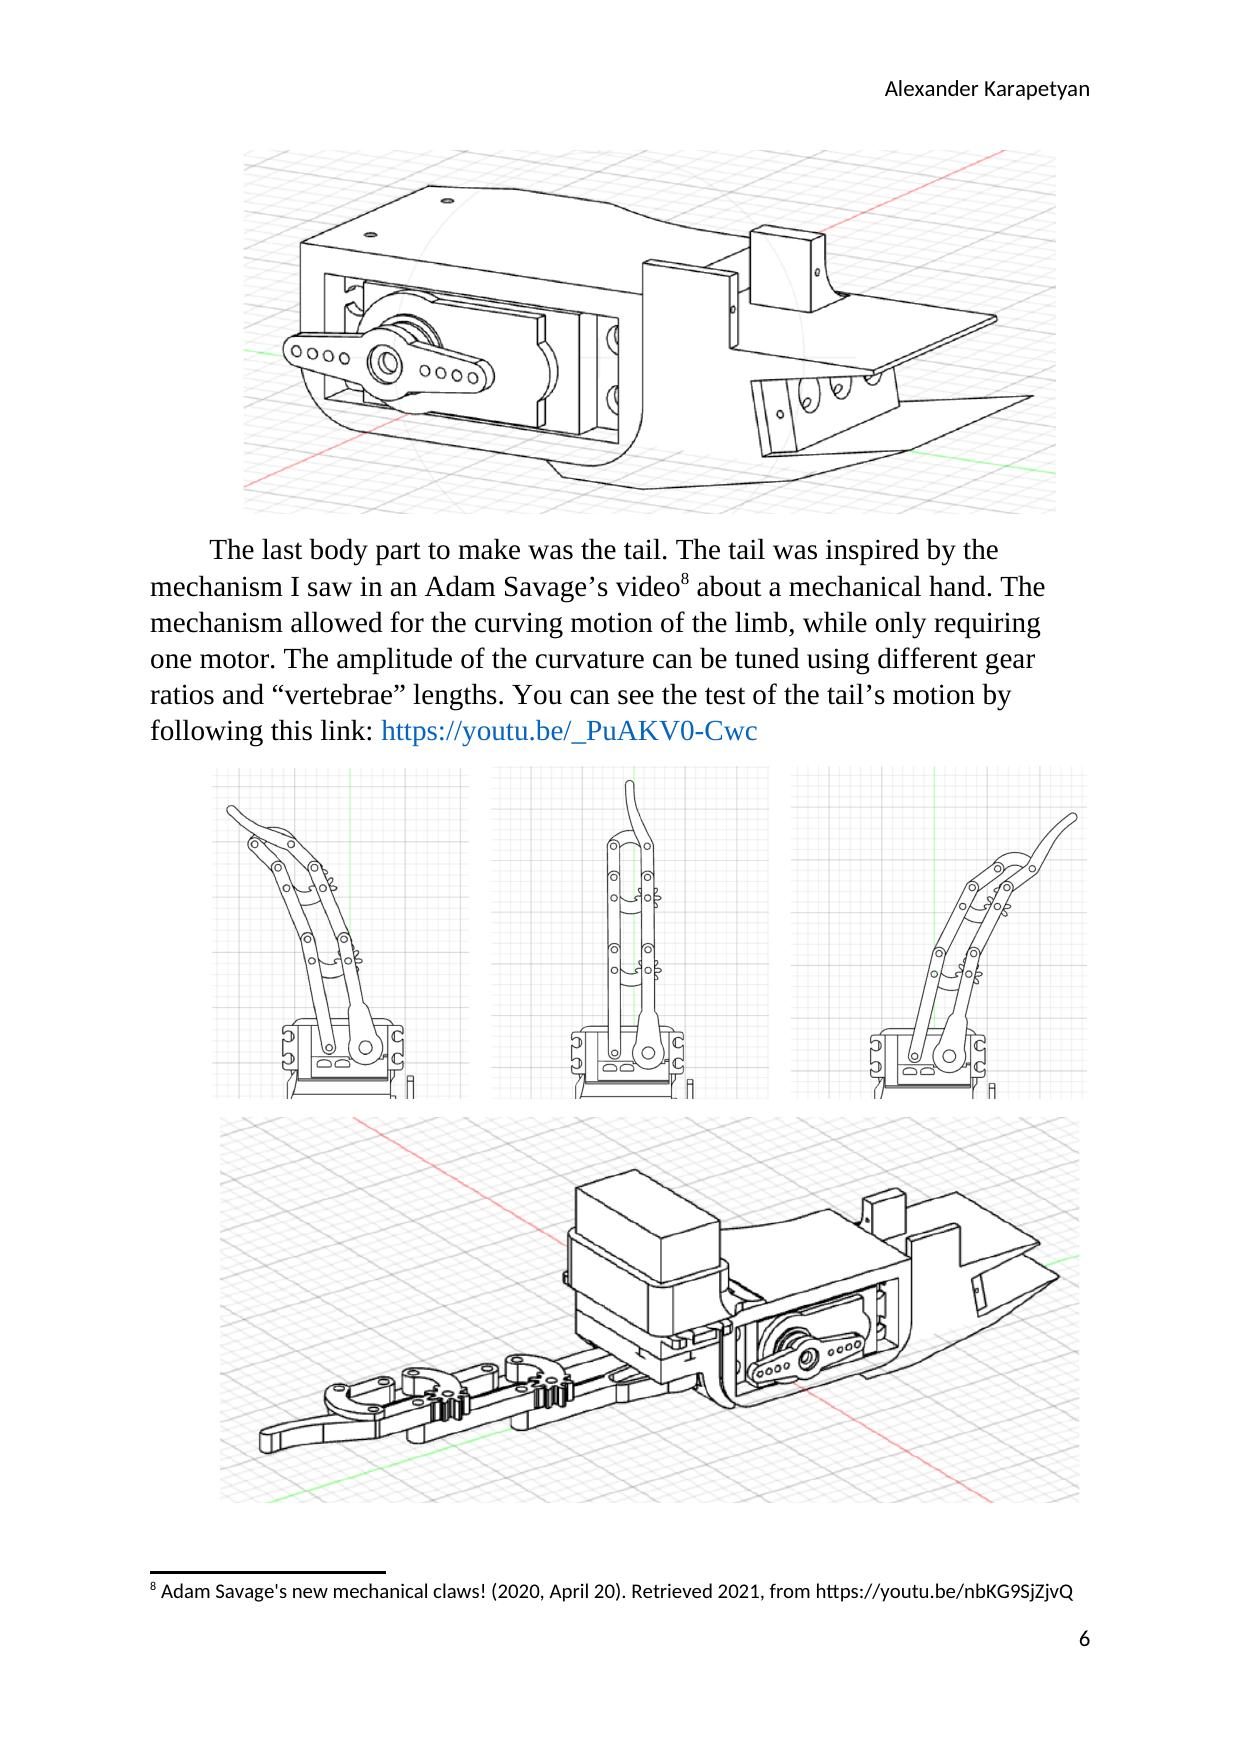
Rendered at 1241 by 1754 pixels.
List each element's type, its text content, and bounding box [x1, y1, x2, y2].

picture [212, 768, 470, 1099]
picture [220, 1117, 1080, 1503]
picture [790, 766, 1087, 1099]
picture [243, 150, 1056, 514]
text The last body part to make was the tail. The tail was inspired by the mechanism I saw in an Adam Savage’s video about a mechanical hand. The mechanism allowed for the curving motion of the limb, while only requiring one motor. The amplitude of the curvature can be tuned using different gear ratios and “vertebrae” lengths. You can see the test of the tail’s motion by following this link: https://youtu.be/_PuAKV0-Cwc [150, 532, 1090, 747]
picture [491, 766, 769, 1099]
